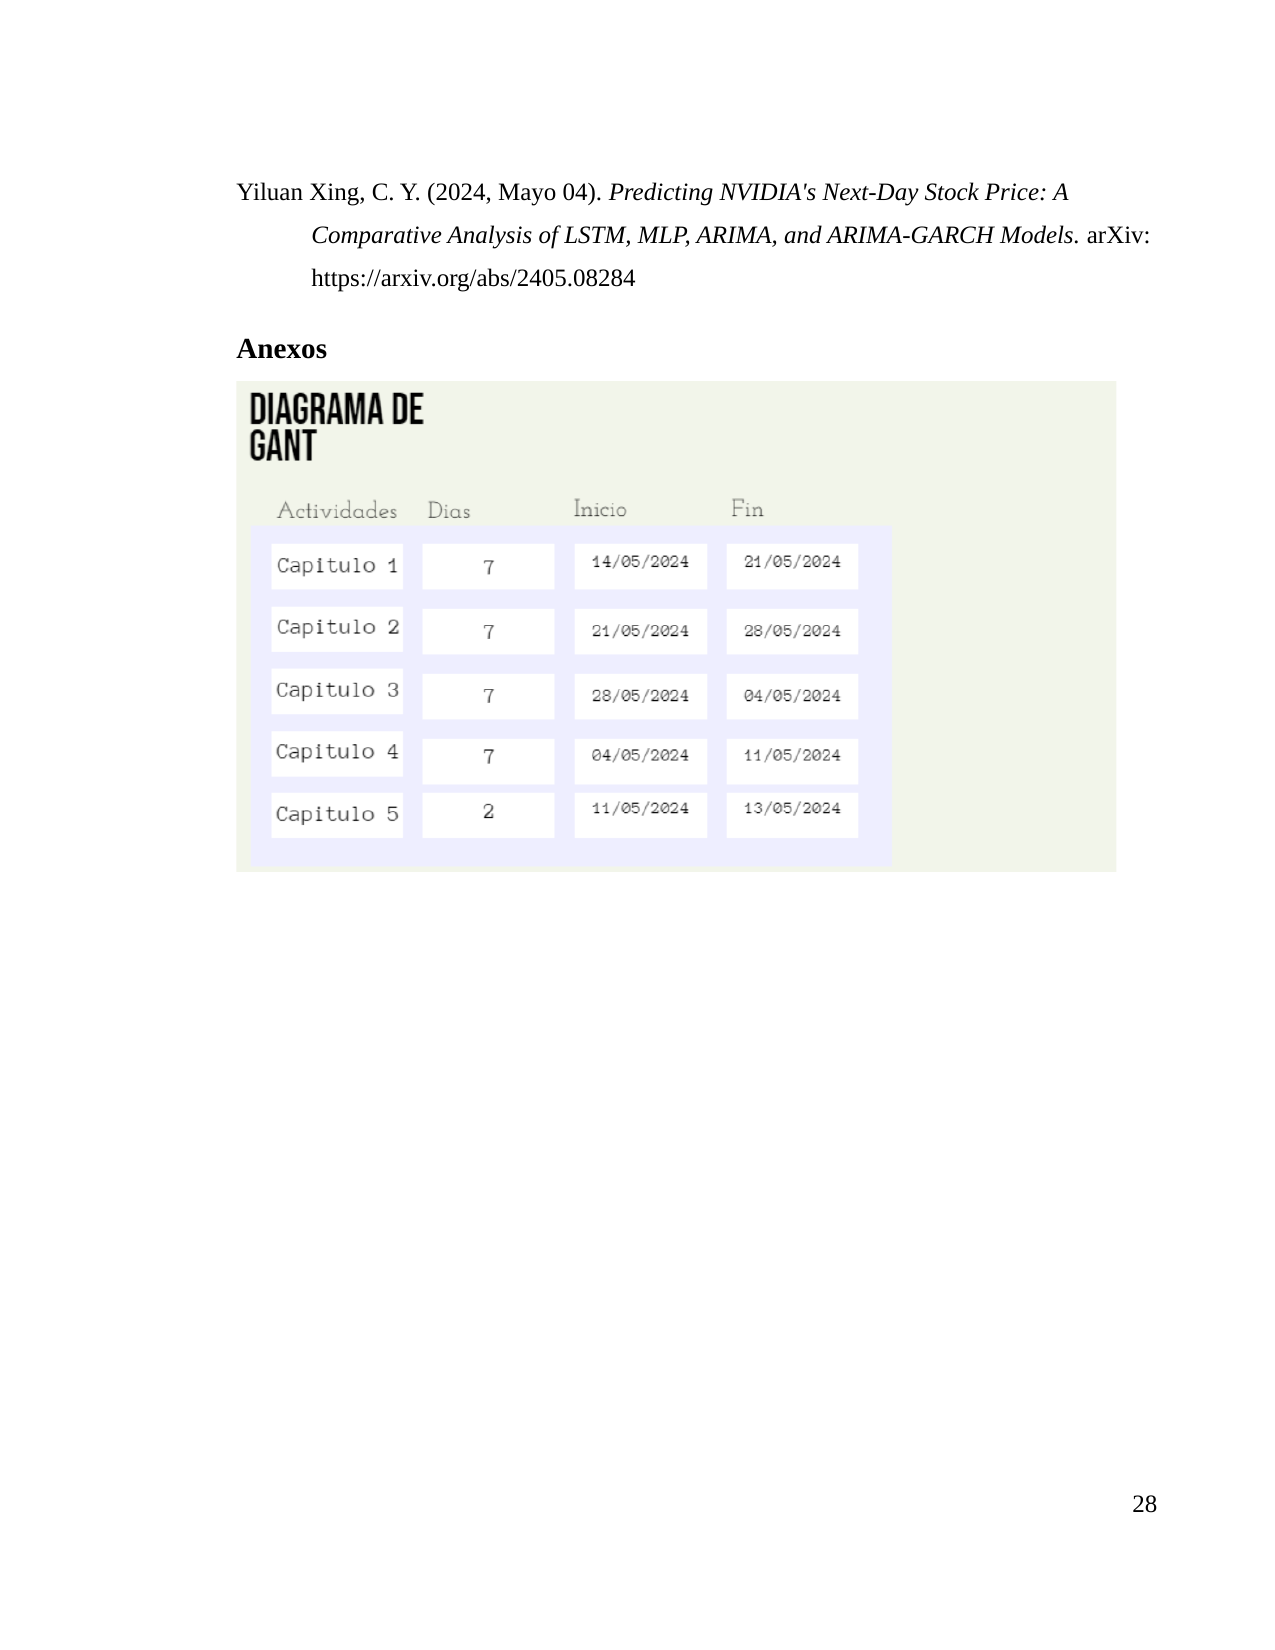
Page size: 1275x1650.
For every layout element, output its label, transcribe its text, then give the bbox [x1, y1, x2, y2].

subtitle Anexos [236, 332, 1157, 365]
text Yiluan Xing, C. Y. (2024, Mayo 04). Predicting NVIDIA's Next-Day Stock Price: A Comparative Analysis of LSTM, MLP, ARIMA, and ARIMA-GARCH Models. arXiv: https://arxiv.org/abs/2405.08284 [236, 177, 1157, 292]
picture [236, 381, 1117, 872]
